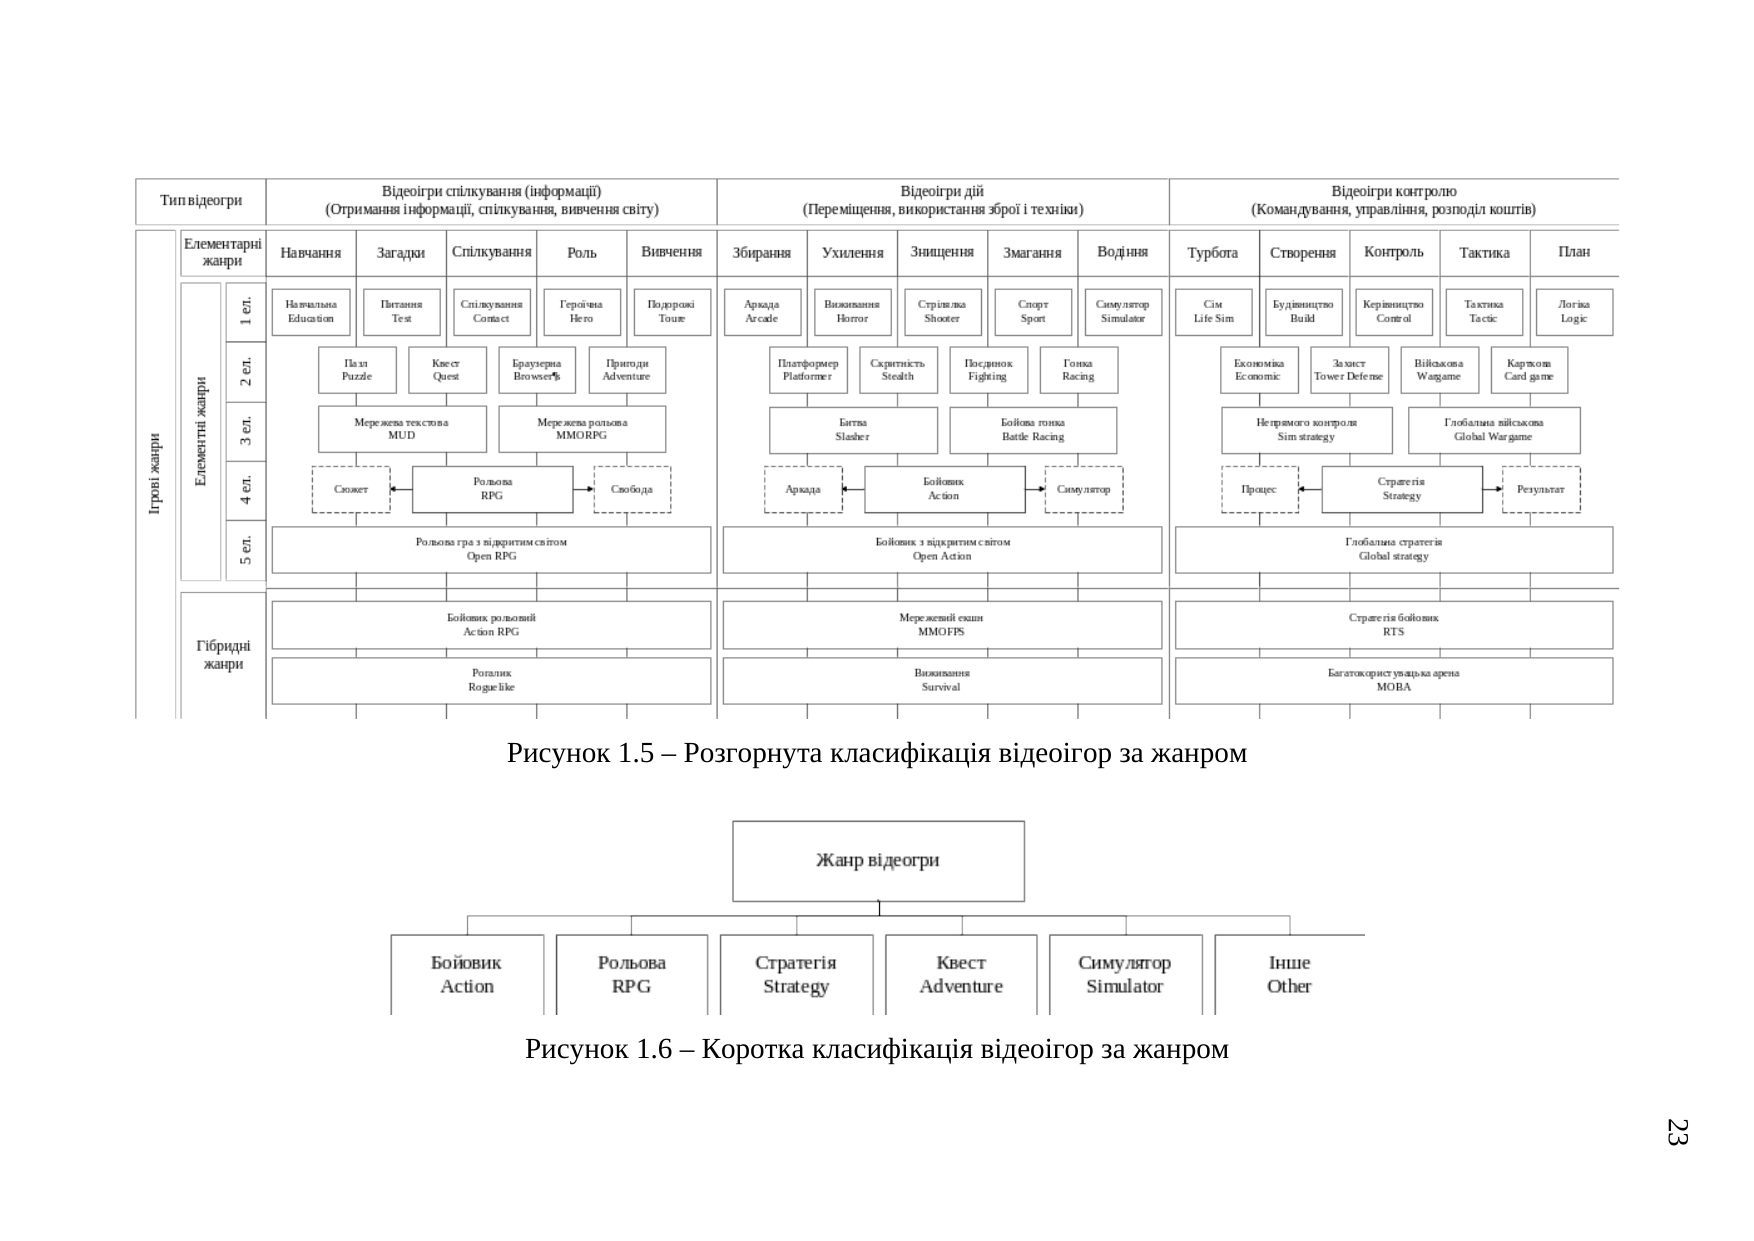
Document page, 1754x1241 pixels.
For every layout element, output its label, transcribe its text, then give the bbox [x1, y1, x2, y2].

text Рисунок 1.6 – Коротка класифікація відеоігор за жанром [118, 1031, 1636, 1064]
text Рисунок 1.5 – Розгорнута класифікація відеоігор за жанром [118, 736, 1636, 769]
